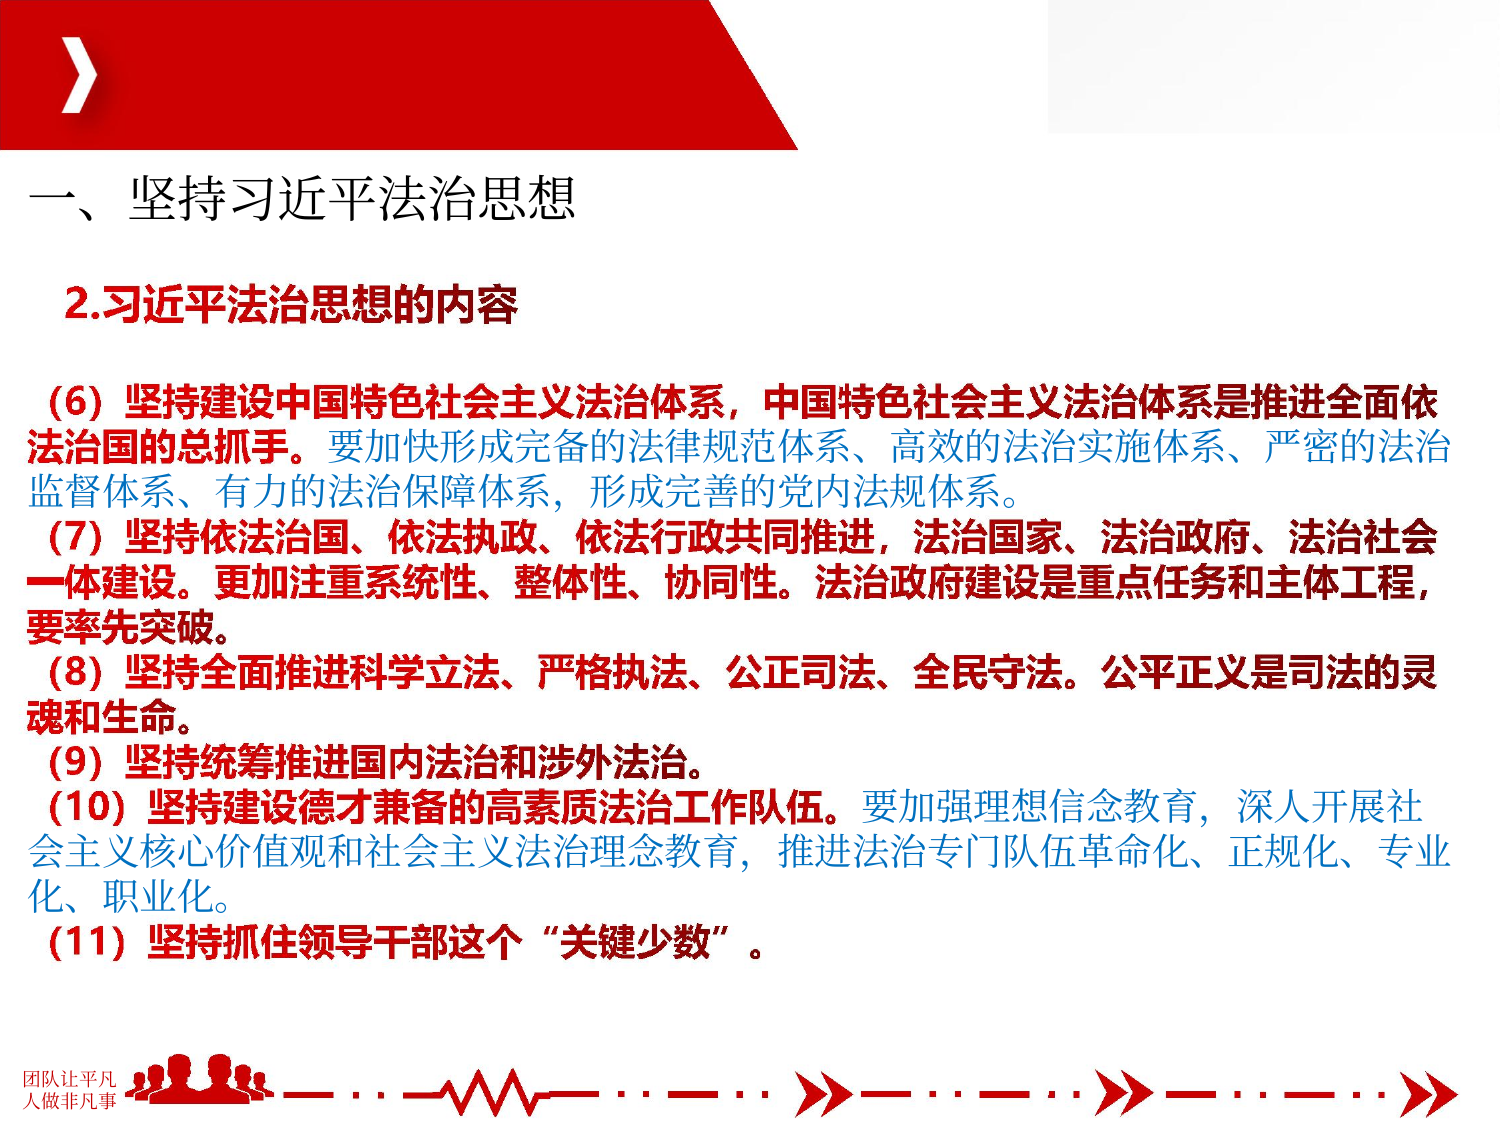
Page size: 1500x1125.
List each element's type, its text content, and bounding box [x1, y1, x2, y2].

text 要加快形成完备的法律规范体系、高效的法治实施体系、严密的法治 [327, 420, 1477, 470]
text 团队让平凡 [23, 1071, 142, 1090]
text 会主义核心价值观和社会主义法治理念教育，推进法治专门队伍革命化、正规化、专业 [27, 830, 1477, 875]
text 要加强理想信念教育，深人开展社 [861, 780, 1477, 830]
picture [0, 0, 1500, 1125]
text 监督体系、有力的法治保障体系，形成完善的党内法规体系。 [27, 470, 1477, 515]
text 人做非凡事 [23, 1094, 142, 1113]
text 一、坚持习近平法治思想 [27, 164, 602, 230]
text 化、职业化。 [27, 875, 1477, 920]
